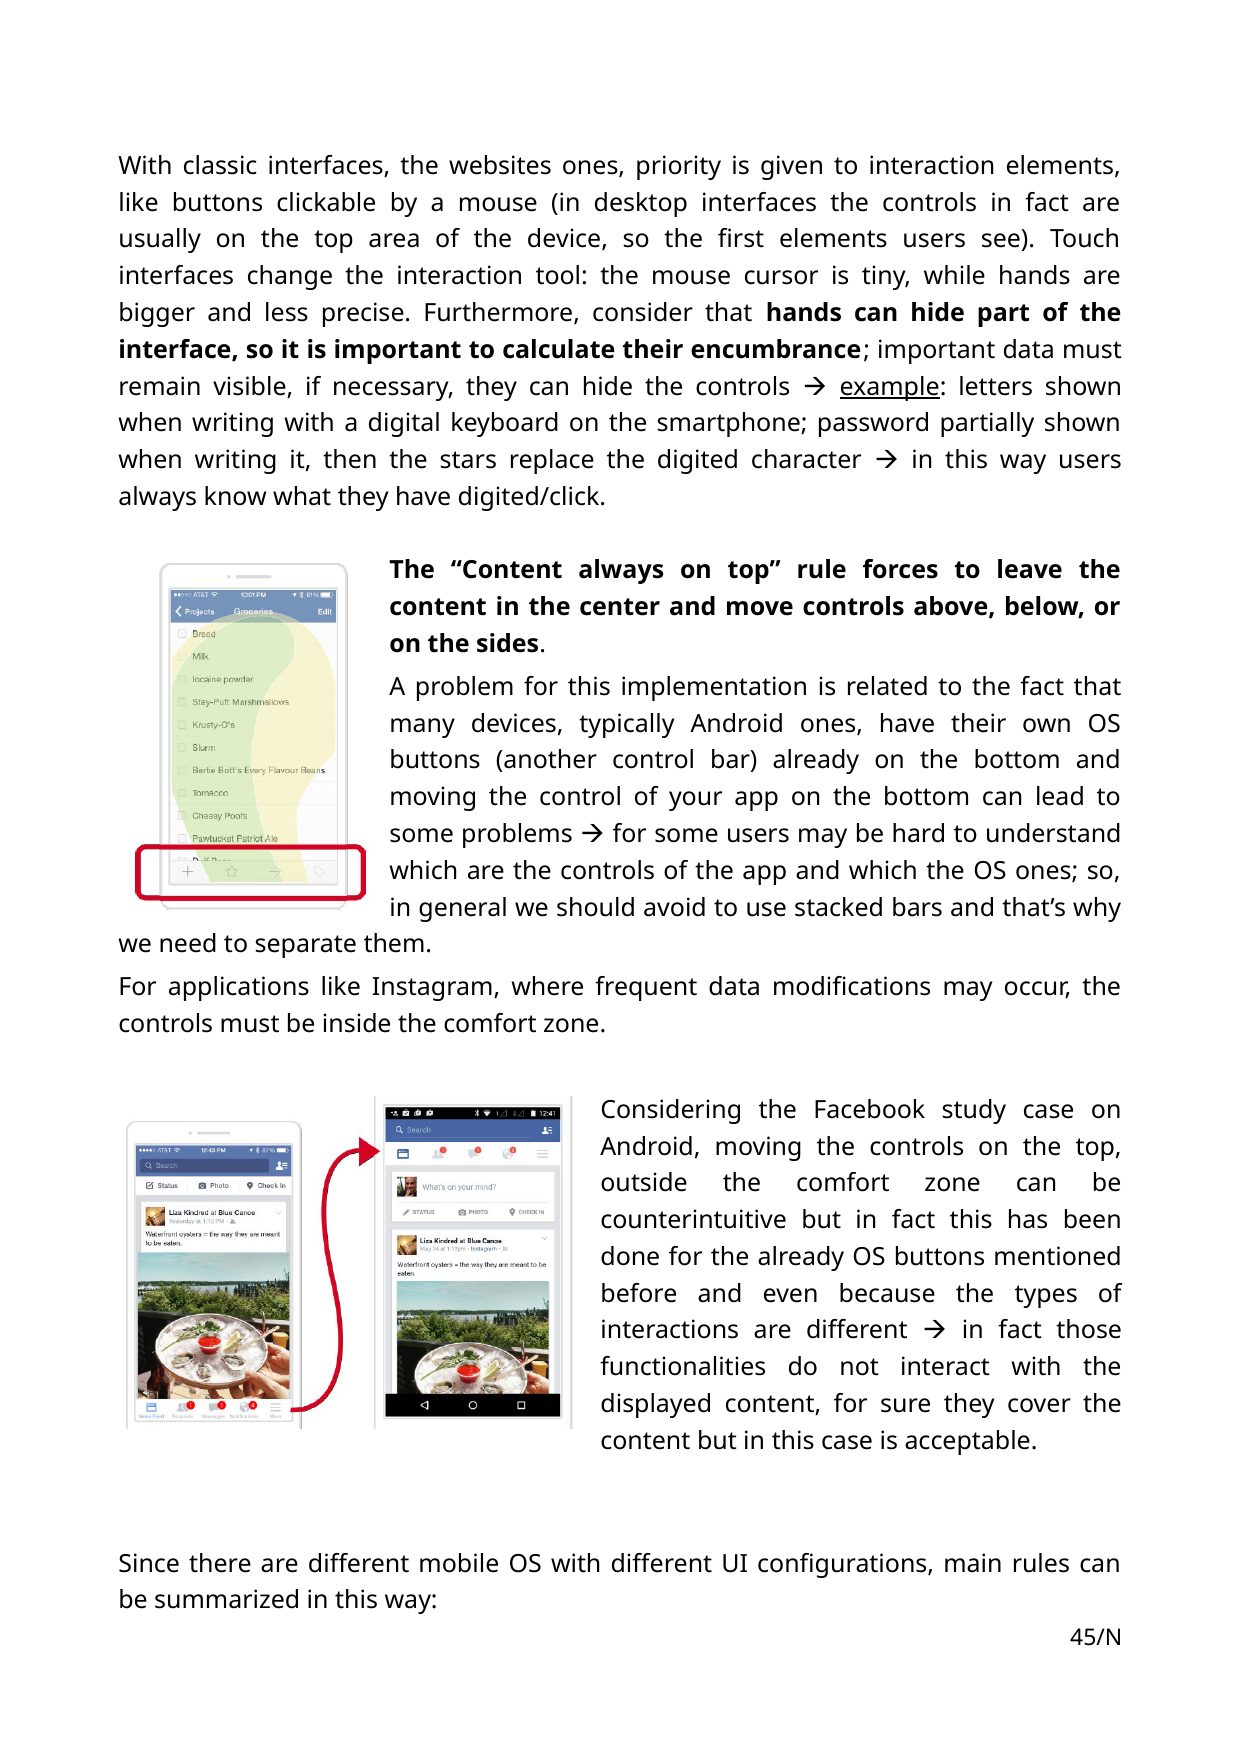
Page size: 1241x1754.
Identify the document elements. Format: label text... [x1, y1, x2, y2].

text Since there are different mobile OS with different UI configurations, main rules can be summarized in this way: [118, 1545, 1122, 1616]
text With classic interfaces, the websites ones, priority is given to interaction elements, like buttons clickable by a mouse (in desktop interfaces the controls in fact are usually on the top area of the device, so the first elements users see). Touch interfaces change the interaction tool: the mouse cursor is tiny, while hands are bigger and less precise. Furthermore, consider that hands can hide part of the interface, so it is important to calculate their encumbrance; important data must remain visible, if necessary, they can hide the controls example: letters shown when writing with a digital keyboard on the smartphone; password partially shown when writing it, then the stars replace the digited character in this way users always know what they have digited/click. [118, 148, 1122, 513]
text For applications like Instagram, where frequent data modifications may occur, the controls must be inside the comfort zone. [118, 969, 1122, 1040]
text A problem for this implementation is related to the fact that many devices, typically Android ones, have their own OS buttons (another control bar) already on the bottom and moving the control of your app on the bottom can lead to some problems for some users may be hard to understand which are the controls of the app and which the OS ones; so, in general we should avoid to use stacked bars and that’s why we need to separate them. [118, 669, 1122, 960]
text The “Content always on top” rule forces to leave the content in the center and move controls above, below, or on the sides. [118, 552, 1122, 660]
text Considering the Facebook study case on Android, moving the controls on the top, outside the comfort zone can be counterintuitive but in fact this has been done for the already OS buttons mentioned before and even because the types of interactions are different in fact those functionalities do not interact with the displayed content, for sure they cover the content but in this case is acceptable. [118, 1092, 1122, 1457]
